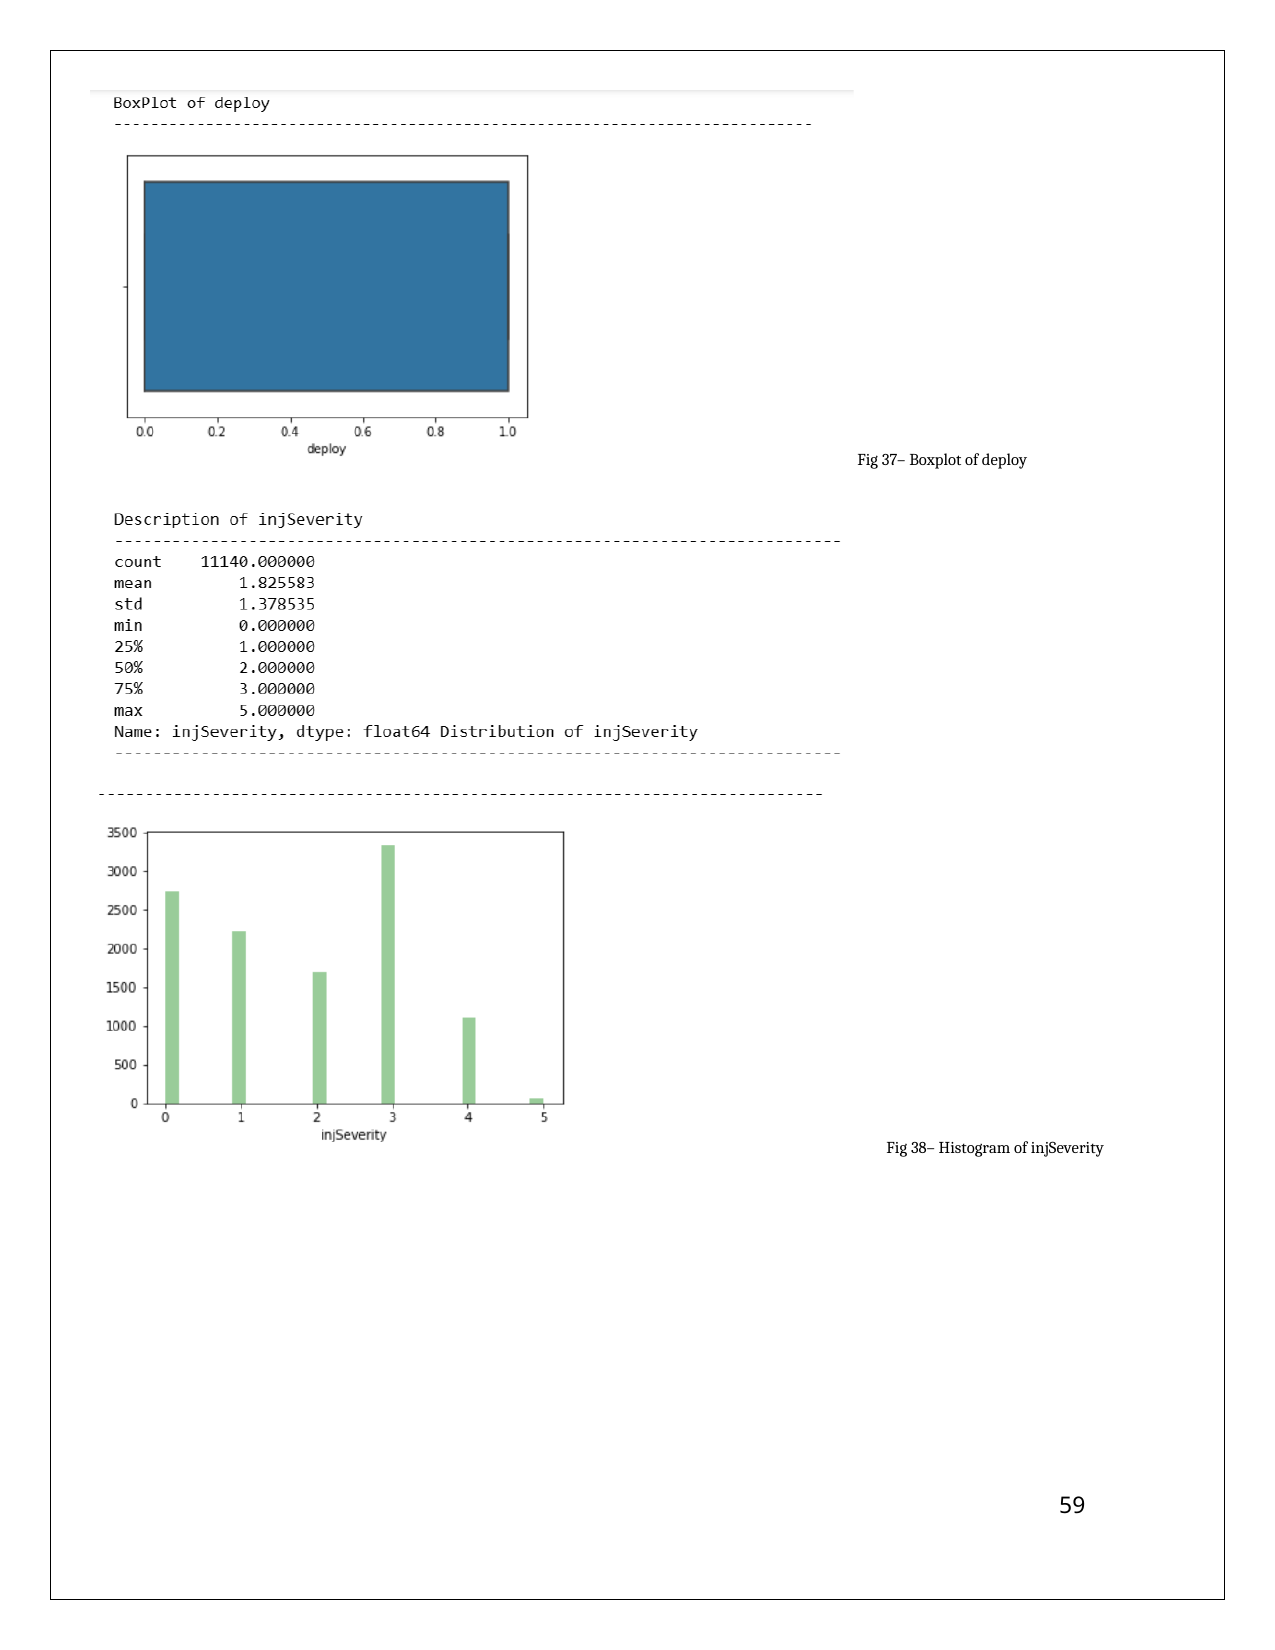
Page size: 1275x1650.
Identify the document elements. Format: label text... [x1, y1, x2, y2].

picture [90, 90, 854, 466]
picture [90, 785, 883, 1154]
picture [90, 489, 926, 766]
